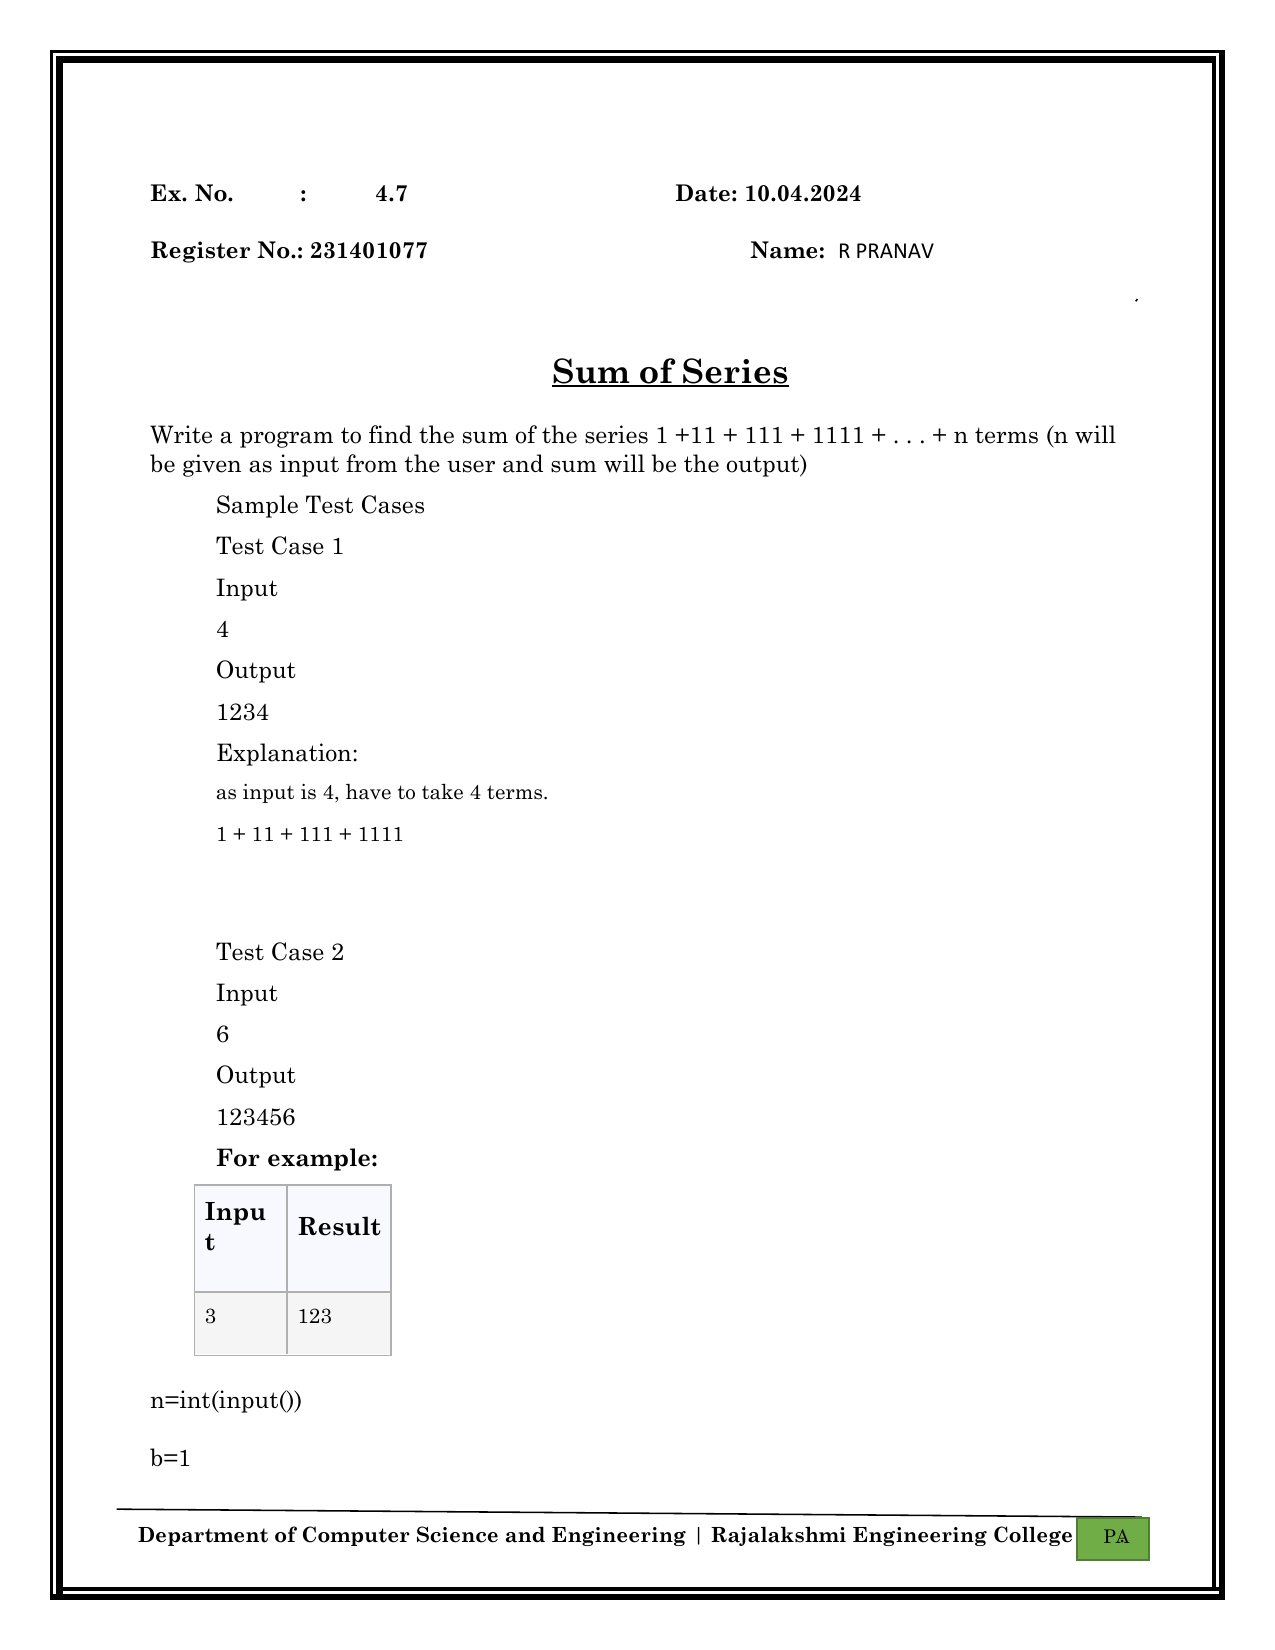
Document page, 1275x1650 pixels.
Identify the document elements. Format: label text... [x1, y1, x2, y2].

text Ex. No. : 4.7 Date: 10.04.2024 [150, 179, 1125, 207]
text Test Case 1 [216, 531, 1125, 560]
text Sum of Series [216, 350, 1125, 390]
text Output [216, 655, 1125, 684]
text Test Case 2 [216, 936, 1125, 965]
text 4 [216, 614, 1125, 643]
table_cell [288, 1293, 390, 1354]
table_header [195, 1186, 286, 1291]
text Input [216, 572, 1125, 601]
text 6 [216, 1019, 1125, 1048]
text as input is 4, have to take 4 terms. [216, 779, 1125, 804]
text Input [216, 978, 1125, 1006]
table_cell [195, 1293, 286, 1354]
text Register No.: 231401077 Name: R PRANAV [150, 236, 1125, 264]
text n=int(input()) [150, 1385, 1125, 1414]
text b=1 [150, 1443, 1125, 1472]
text Explanation: [216, 738, 1125, 767]
text 123456 [216, 1102, 1125, 1131]
text Sample Test Cases [216, 490, 1125, 518]
text Write a program to find the sum of the series 1 +11 + 111 + 1111 + . . . + n terms (n will be given as input from the user and sum will be the output) [150, 419, 1125, 477]
text For example: [216, 1143, 1125, 1172]
text Output [216, 1060, 1125, 1089]
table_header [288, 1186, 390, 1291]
text 1 + 11 + 111 + 1111 [216, 821, 1125, 846]
text 1234 [216, 696, 1125, 725]
